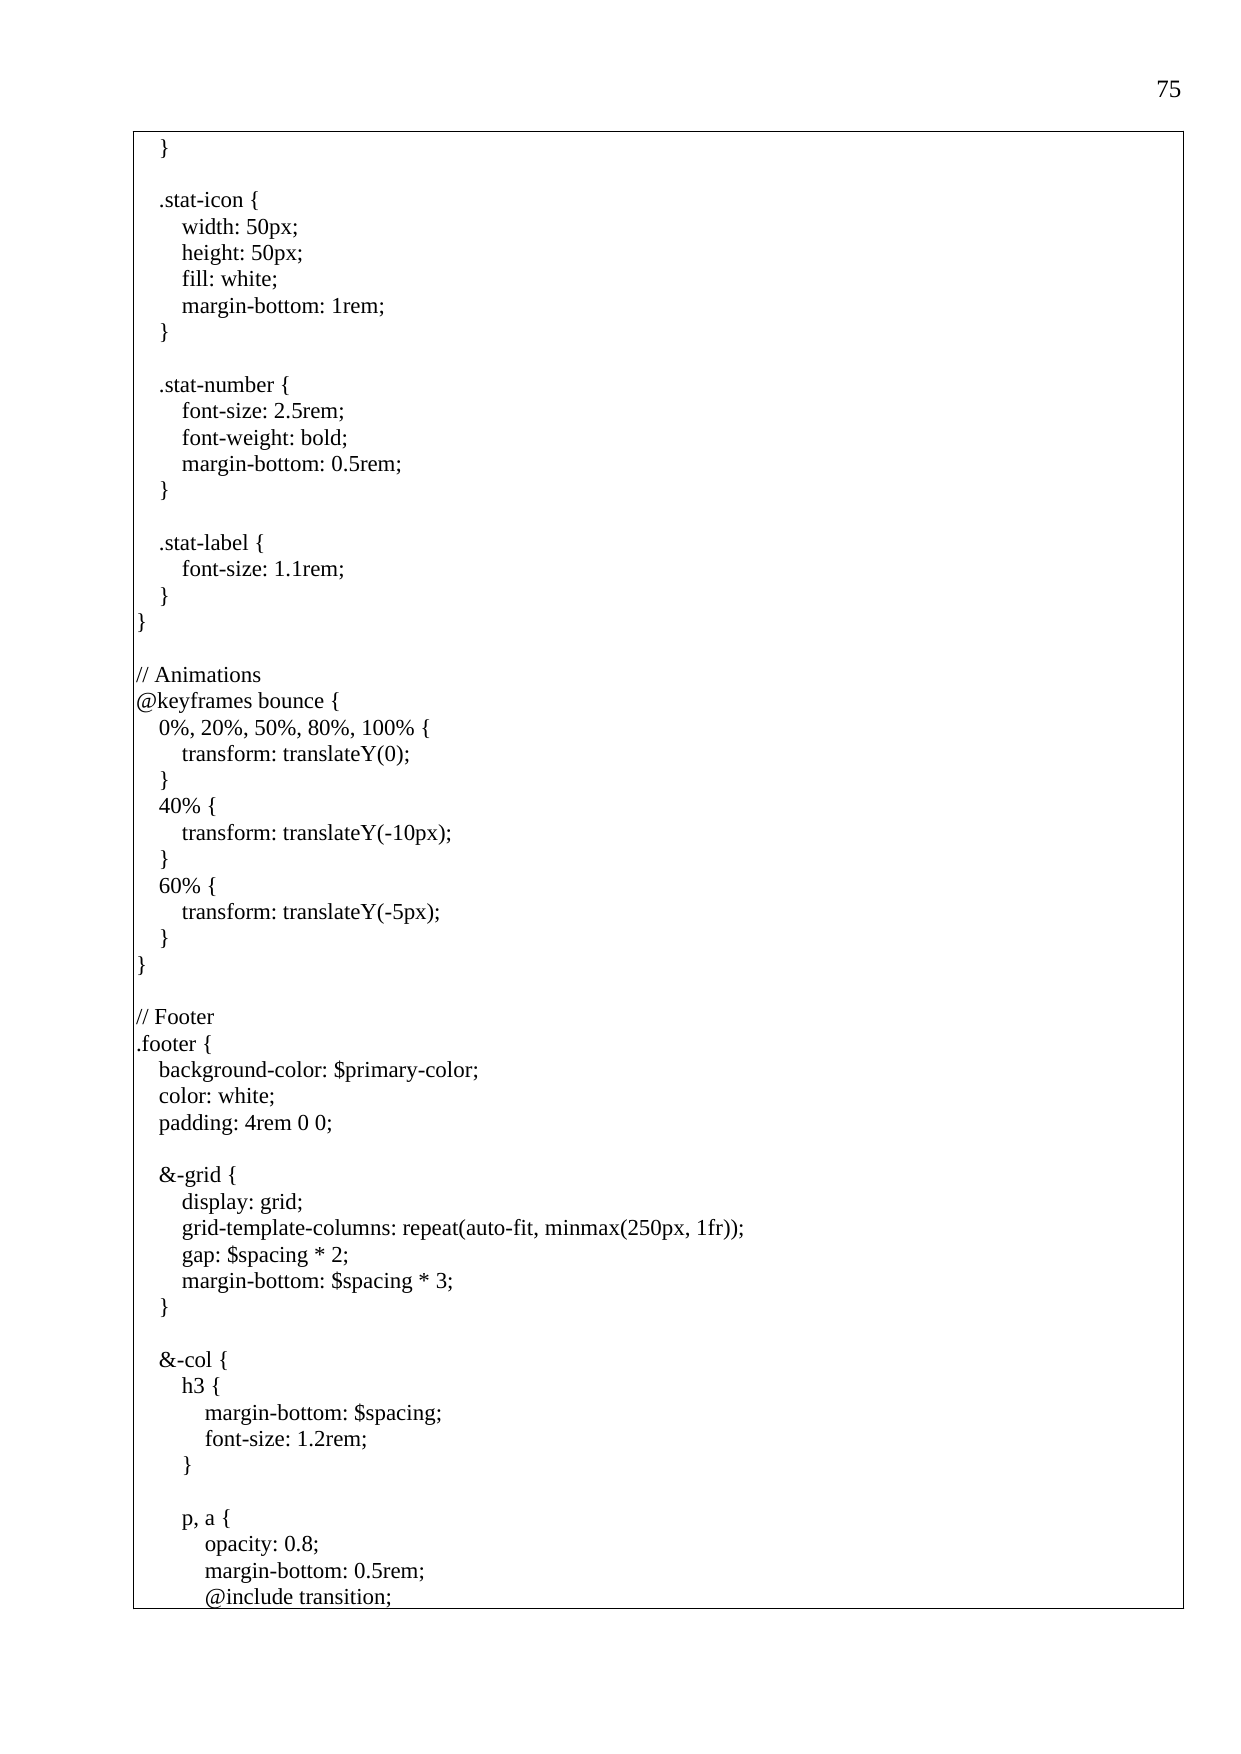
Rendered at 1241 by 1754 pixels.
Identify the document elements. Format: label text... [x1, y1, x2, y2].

text } [136, 608, 1181, 634]
text 60% { [136, 872, 1181, 898]
text } [136, 476, 1181, 503]
text } [136, 924, 1181, 951]
text } [136, 582, 1181, 608]
text } [136, 951, 1181, 977]
text background-color: $primary-color; [136, 1056, 1181, 1082]
text color: white; [136, 1082, 1181, 1109]
text } [136, 1451, 1181, 1478]
text @keyframes bounce { [136, 687, 1181, 713]
text } [136, 1293, 1181, 1320]
text gap: $spacing * 2; [136, 1241, 1181, 1267]
text .stat-icon { [136, 186, 1181, 213]
text .stat-label { [136, 529, 1181, 555]
text display: grid; [136, 1188, 1181, 1214]
text 40% { [136, 793, 1181, 819]
text margin-bottom: $spacing * 3; [136, 1267, 1181, 1293]
text margin-bottom: 0.5rem; [136, 450, 1181, 476]
text font-weight: bold; [136, 424, 1181, 450]
text font-size: 2.5rem; [136, 397, 1181, 424]
text } [134, 132, 1183, 160]
text 0%, 20%, 50%, 80%, 100% { [136, 713, 1181, 740]
text padding: 4rem 0 0; [136, 1109, 1181, 1135]
text transform: translateY(-10px); [136, 819, 1181, 845]
text font-size: 1.2rem; [136, 1425, 1181, 1451]
text } [136, 318, 1181, 344]
text .stat-number { [136, 371, 1181, 397]
text p, a { [136, 1504, 1181, 1531]
text // Footer [136, 1003, 1181, 1030]
text margin-bottom: 1rem; [136, 292, 1181, 318]
text font-size: 1.1rem; [136, 555, 1181, 582]
text transform: translateY(0); [136, 740, 1181, 766]
text height: 50px; [136, 239, 1181, 266]
text grid-template-columns: repeat(auto-fit, minmax(250px, 1fr)); [136, 1214, 1181, 1241]
text opacity: 0.8; [136, 1531, 1181, 1557]
text &-col { [136, 1346, 1181, 1372]
text &-grid { [136, 1162, 1181, 1188]
text // Animations [136, 661, 1181, 687]
text fill: white; [136, 266, 1181, 292]
text @include transition; [136, 1583, 1181, 1608]
text margin-bottom: 0.5rem; [136, 1557, 1181, 1583]
text } [136, 766, 1181, 793]
text transform: translateY(-5px); [136, 898, 1181, 924]
text .footer { [136, 1030, 1181, 1056]
text margin-bottom: $spacing; [136, 1399, 1181, 1425]
text width: 50px; [136, 213, 1181, 239]
text } [136, 845, 1181, 872]
text h3 { [136, 1372, 1181, 1399]
